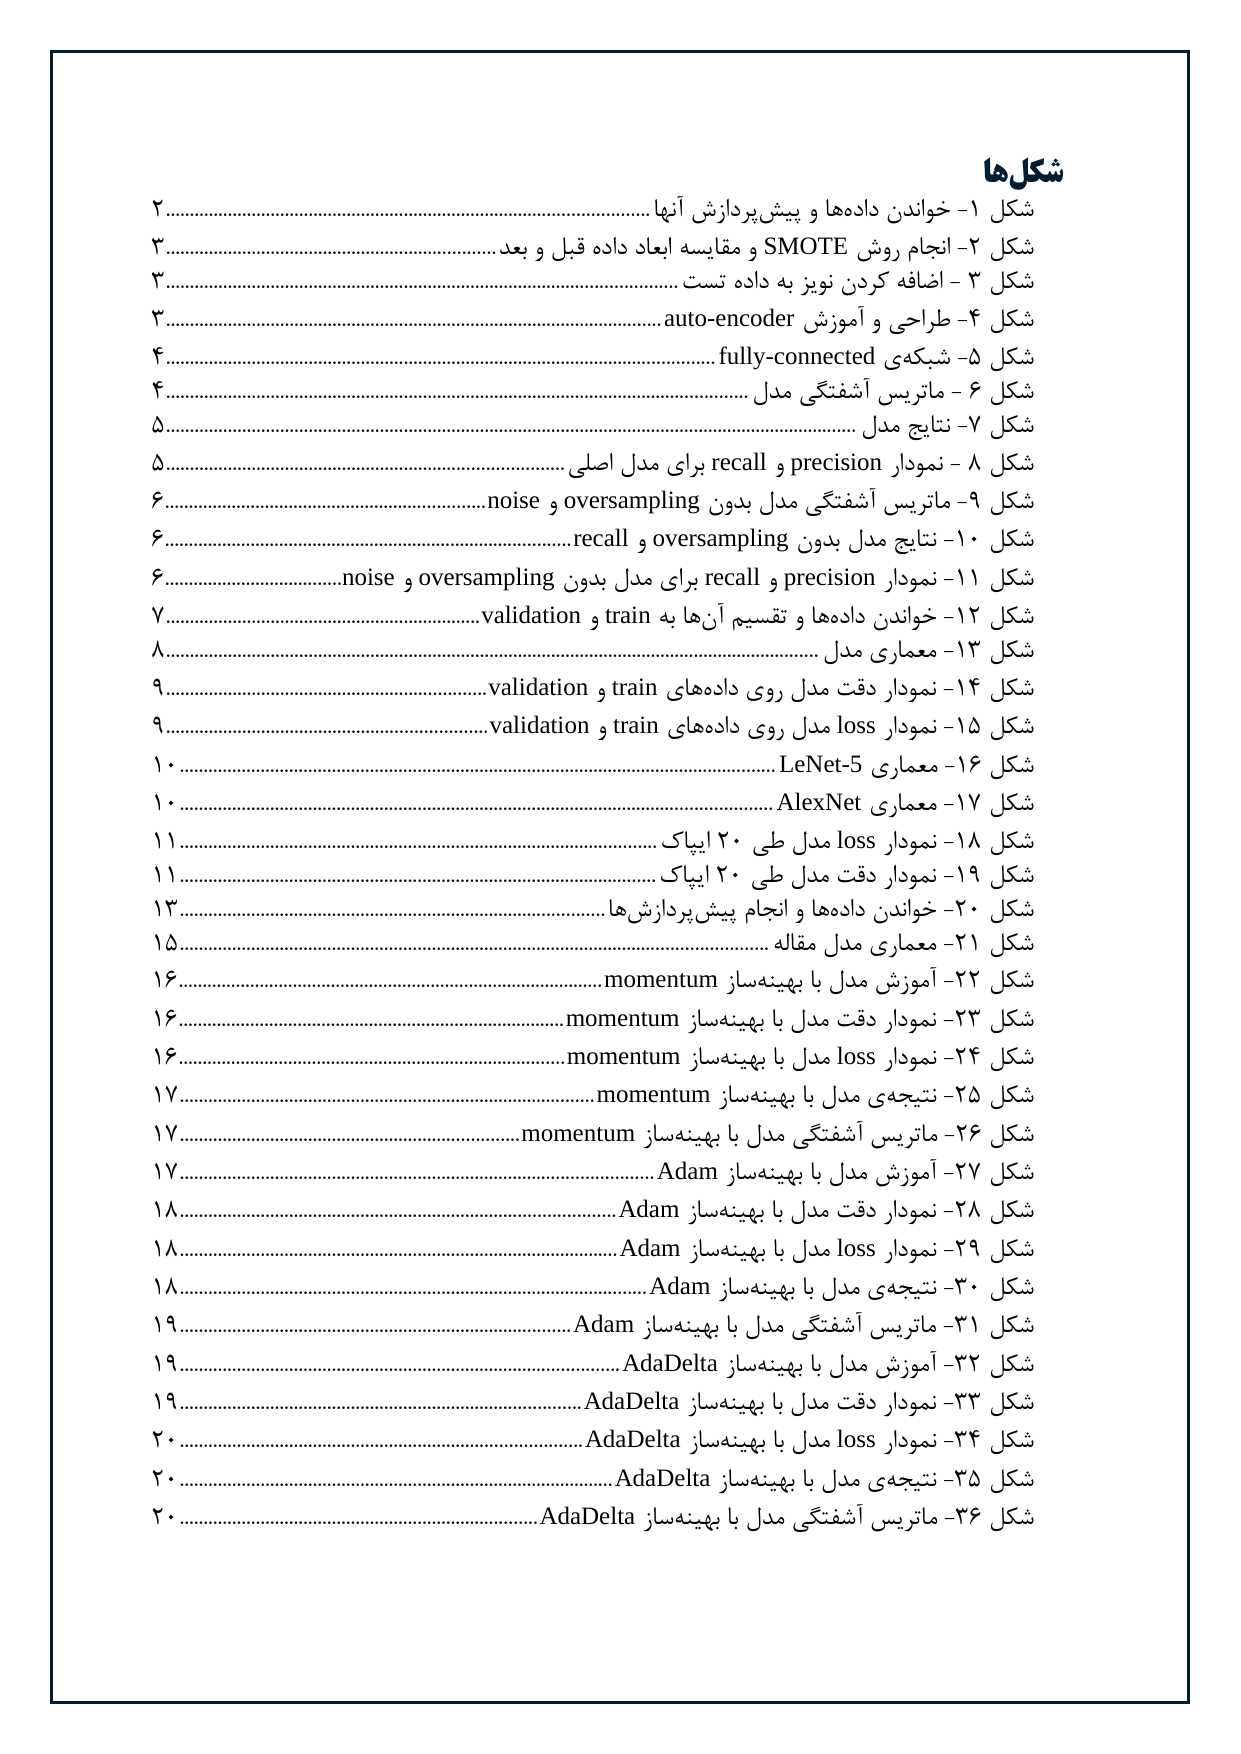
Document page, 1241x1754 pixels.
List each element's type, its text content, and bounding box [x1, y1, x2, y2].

text شکل 4- طراحی و آموزش auto-encoder 3 [150, 303, 1063, 336]
text شکل 8 - نمودار precision و recall برای مدل اصلی 5 [150, 447, 1063, 480]
text شکل 30- نتیجه‌ی مدل با بهینه‌ساز Adam 18 [150, 1271, 1063, 1304]
text شکل 32- آموزش مدل با بهینه‌ساز AdaDelta 19 [150, 1348, 1063, 1381]
text شکل 36- ماتریس آشفتگی مدل با بهینه‌ساز AdaDelta 20 [150, 1501, 1063, 1534]
text شکل 18- نمودار loss مدل طی ۲۰ ایپاک 11 [150, 825, 1063, 859]
text شکل 25- نتیجه‌ی مدل با بهینه‌ساز momentum 17 [150, 1079, 1063, 1113]
text شکل 14- نمودار دقت مدل روی داده‌های train و validation 9 [150, 672, 1063, 705]
text شکل 19- نمودار دقت مدل طی ۲۰ ایپاک 11 [150, 864, 1063, 893]
text شکل 3 - اضافه کردن نویز به داده تست 3 [150, 269, 1063, 299]
text شکل 31- ماتریس آشفتگی مدل با بهینه‌ساز Adam 19 [150, 1309, 1063, 1343]
text شکل 27- آموزش مدل با بهینه‌ساز Adam 17 [150, 1156, 1063, 1189]
text شکل 16- معماری LeNet-5 10 [150, 749, 1063, 782]
text شکل 2- انجام روش SMOTE و مقایسه ابعاد داده قبل و بعد 3 [150, 231, 1063, 264]
text شکل 9- ماتریس آشفتگی مدل بدون oversampling و noise 6 [150, 485, 1063, 518]
text شکل 15- نمودار loss مدل روی داده‌های train و validation 9 [150, 710, 1063, 744]
text شکل 23- نمودار دقت مدل با بهینه‌ساز momentum 16 [150, 1003, 1063, 1036]
text شکل 22- آموزش مدل با بهینه‌ساز momentum 16 [150, 964, 1063, 998]
text شکل 7- نتایج مدل 5 [150, 413, 1063, 442]
text شکل 28- نمودار دقت مدل با بهینه‌ساز Adam 18 [150, 1194, 1063, 1228]
text شکل 10- نتایج مدل بدون oversampling و recall 6 [150, 523, 1063, 557]
text شکل 20- خواندن داده‌ها و انجام پیش‌پردازش‌ها 13 [150, 897, 1063, 926]
text شکل 29- نمودار loss مدل با بهینه‌ساز Adam 18 [150, 1233, 1063, 1266]
text شکل 21- معماری مدل مقاله 15 [150, 931, 1063, 960]
text شکل 1- خواندن داده‌ها و پیش‌پردازش آنها 2 [150, 198, 1063, 227]
text شکل 34- نمودار loss مدل با بهینه‌ساز AdaDelta 20 [150, 1424, 1063, 1458]
text شکل 5- شبکه‌ی fully-connected 4 [150, 341, 1063, 375]
text شکل‌ها [150, 159, 1063, 193]
text شکل 26- ماتریس آشفتگی مدل با بهینه‌ساز momentum 17 [150, 1118, 1063, 1151]
text شکل 6 - ماتریس آشفتگی مدل 4 [150, 380, 1063, 409]
text شکل 33- نمودار دقت مدل با بهینه‌ساز AdaDelta 19 [150, 1386, 1063, 1419]
text شکل 11- نمودار precision و recall برای مدل بدون oversampling و noise 6 [150, 562, 1063, 595]
text شکل 13- معماری مدل 8 [150, 638, 1063, 668]
text شکل 35- نتیجه‌ی مدل با بهینه‌ساز AdaDelta 20 [150, 1463, 1063, 1496]
text شکل 12- خواندن داده‌ها و تقسیم آن‌ها به train و validation 7 [150, 600, 1063, 633]
text شکل 24- نمودار loss مدل با بهینه‌ساز momentum 16 [150, 1041, 1063, 1074]
text شکل 17- معماری AlexNet 10 [150, 787, 1063, 820]
